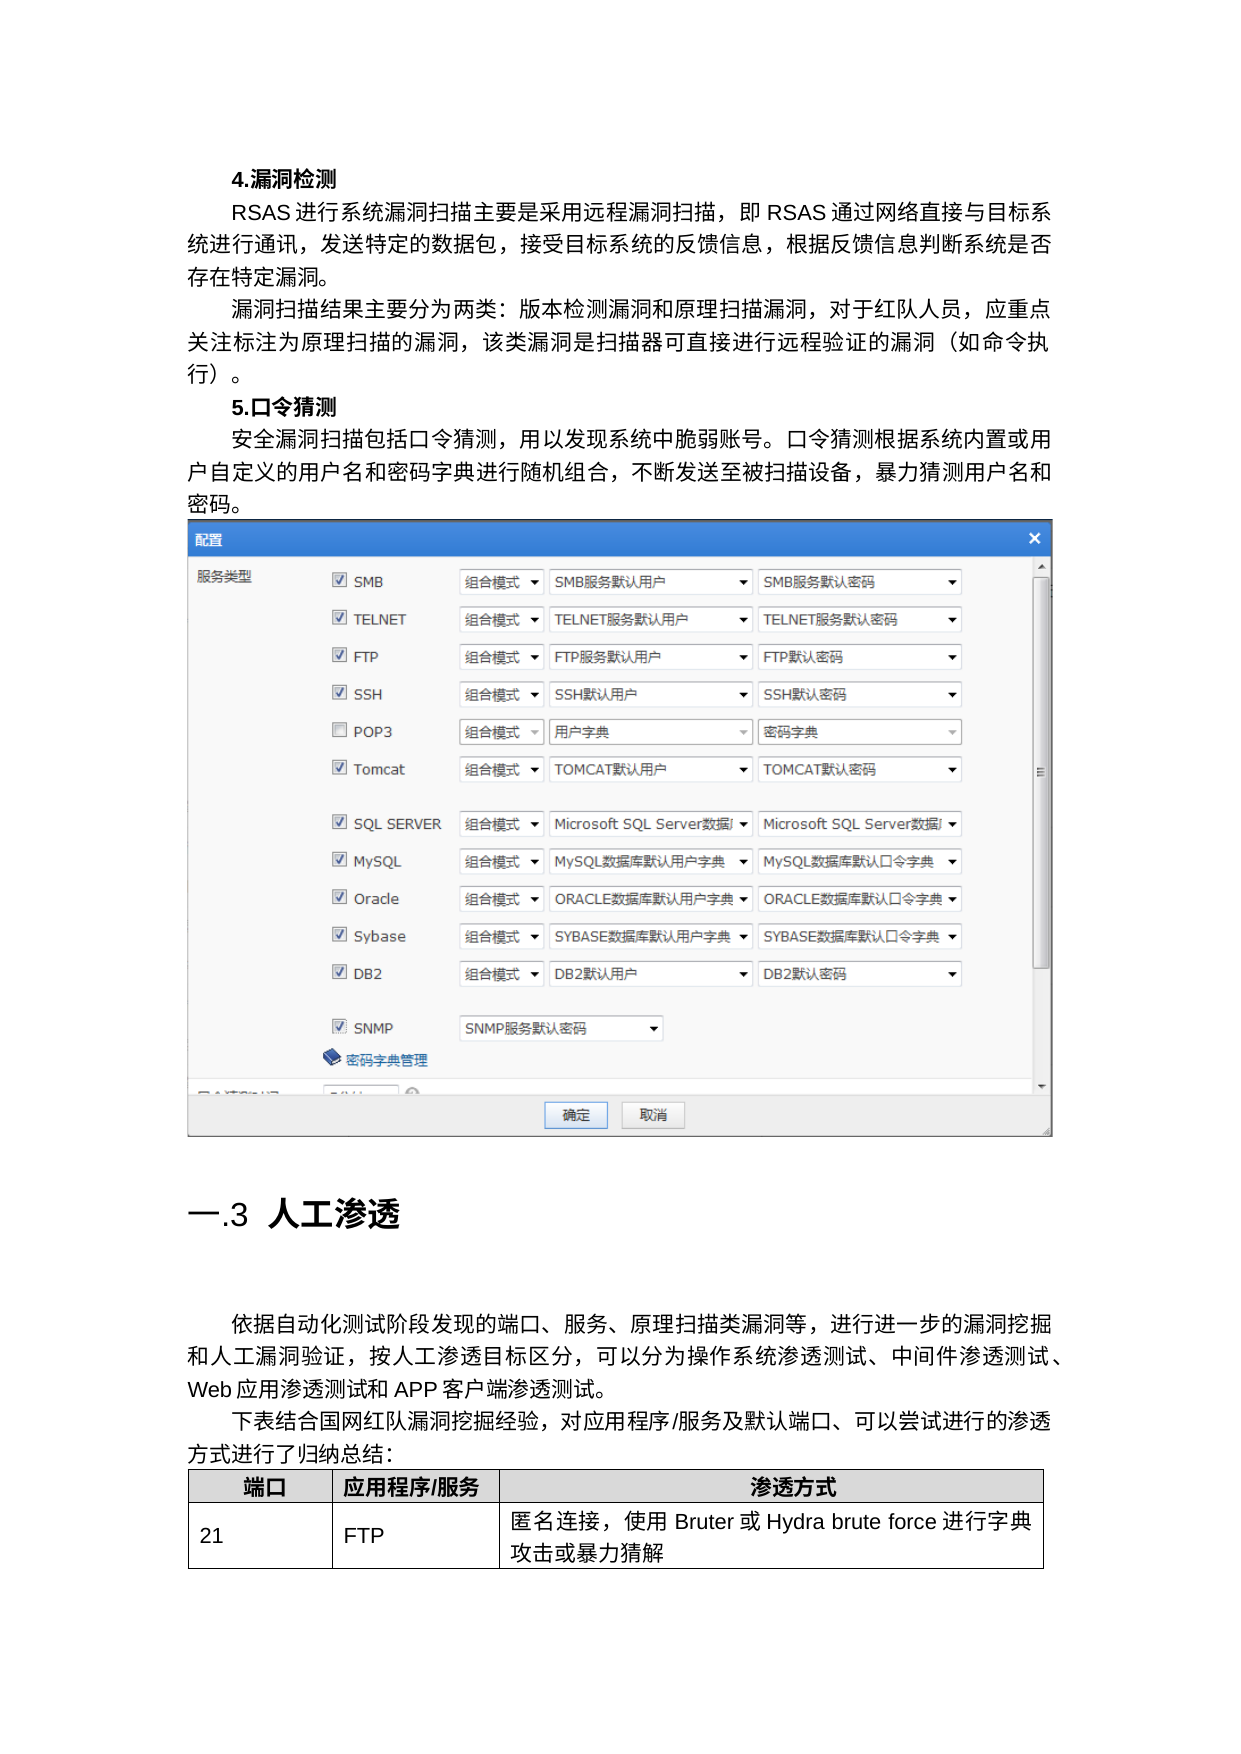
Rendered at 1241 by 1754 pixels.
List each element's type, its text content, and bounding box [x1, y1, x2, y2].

table_header 端口 [189, 1470, 332, 1502]
text 安全漏洞扫描包括口令猜测，用以发现系统中脆弱账号。口令猜测根据系统内置或用户自定义的用户名和密码字典进行随机组合，不断发送至被扫描设备，暴力猜测用户名和密码。 [187, 422, 1053, 519]
table_header 应用程序/服务 [333, 1470, 499, 1502]
text 5.口令猜测 [187, 389, 1053, 422]
text RSAS进行系统漏洞扫描主要是采用远程漏洞扫描，即RSAS通过网络直接与目标系统进行通讯，发送特定的数据包，接受目标系统的反馈信息，根据反馈信息判断系统是否存在特定漏洞。 [187, 194, 1053, 292]
table_cell 21 [189, 1503, 332, 1568]
text 下表结合国网红队漏洞挖掘经验，对应用程序/服务及默认端口、可以尝试进行的渗透方式进行了归纳总结： [187, 1404, 1053, 1469]
table_cell 匿名连接，使用Bruter或Hydra brute force进行字典攻击或暴力猜解 [500, 1503, 1043, 1568]
table_header 渗透方式 [500, 1470, 1043, 1502]
text 人工渗透 [187, 1179, 1053, 1244]
table_cell FTP [333, 1503, 499, 1568]
text 漏洞扫描结果主要分为两类：版本检测漏洞和原理扫描漏洞，对于红队人员，应重点关注标注为原理扫描的漏洞，该类漏洞是扫描器可直接进行远程验证的漏洞（如命令执行）。 [187, 292, 1053, 389]
text 4.漏洞检测 [187, 162, 1053, 194]
text 依据自动化测试阶段发现的端口、服务、原理扫描类漏洞等，进行进一步的漏洞挖掘和人工漏洞验证，按人工渗透目标区分，可以分为操作系统渗透测试、中间件渗透测试、Web应用渗透测试和APP客户端渗透测试。 [187, 1306, 1053, 1404]
picture [187, 519, 1053, 1137]
